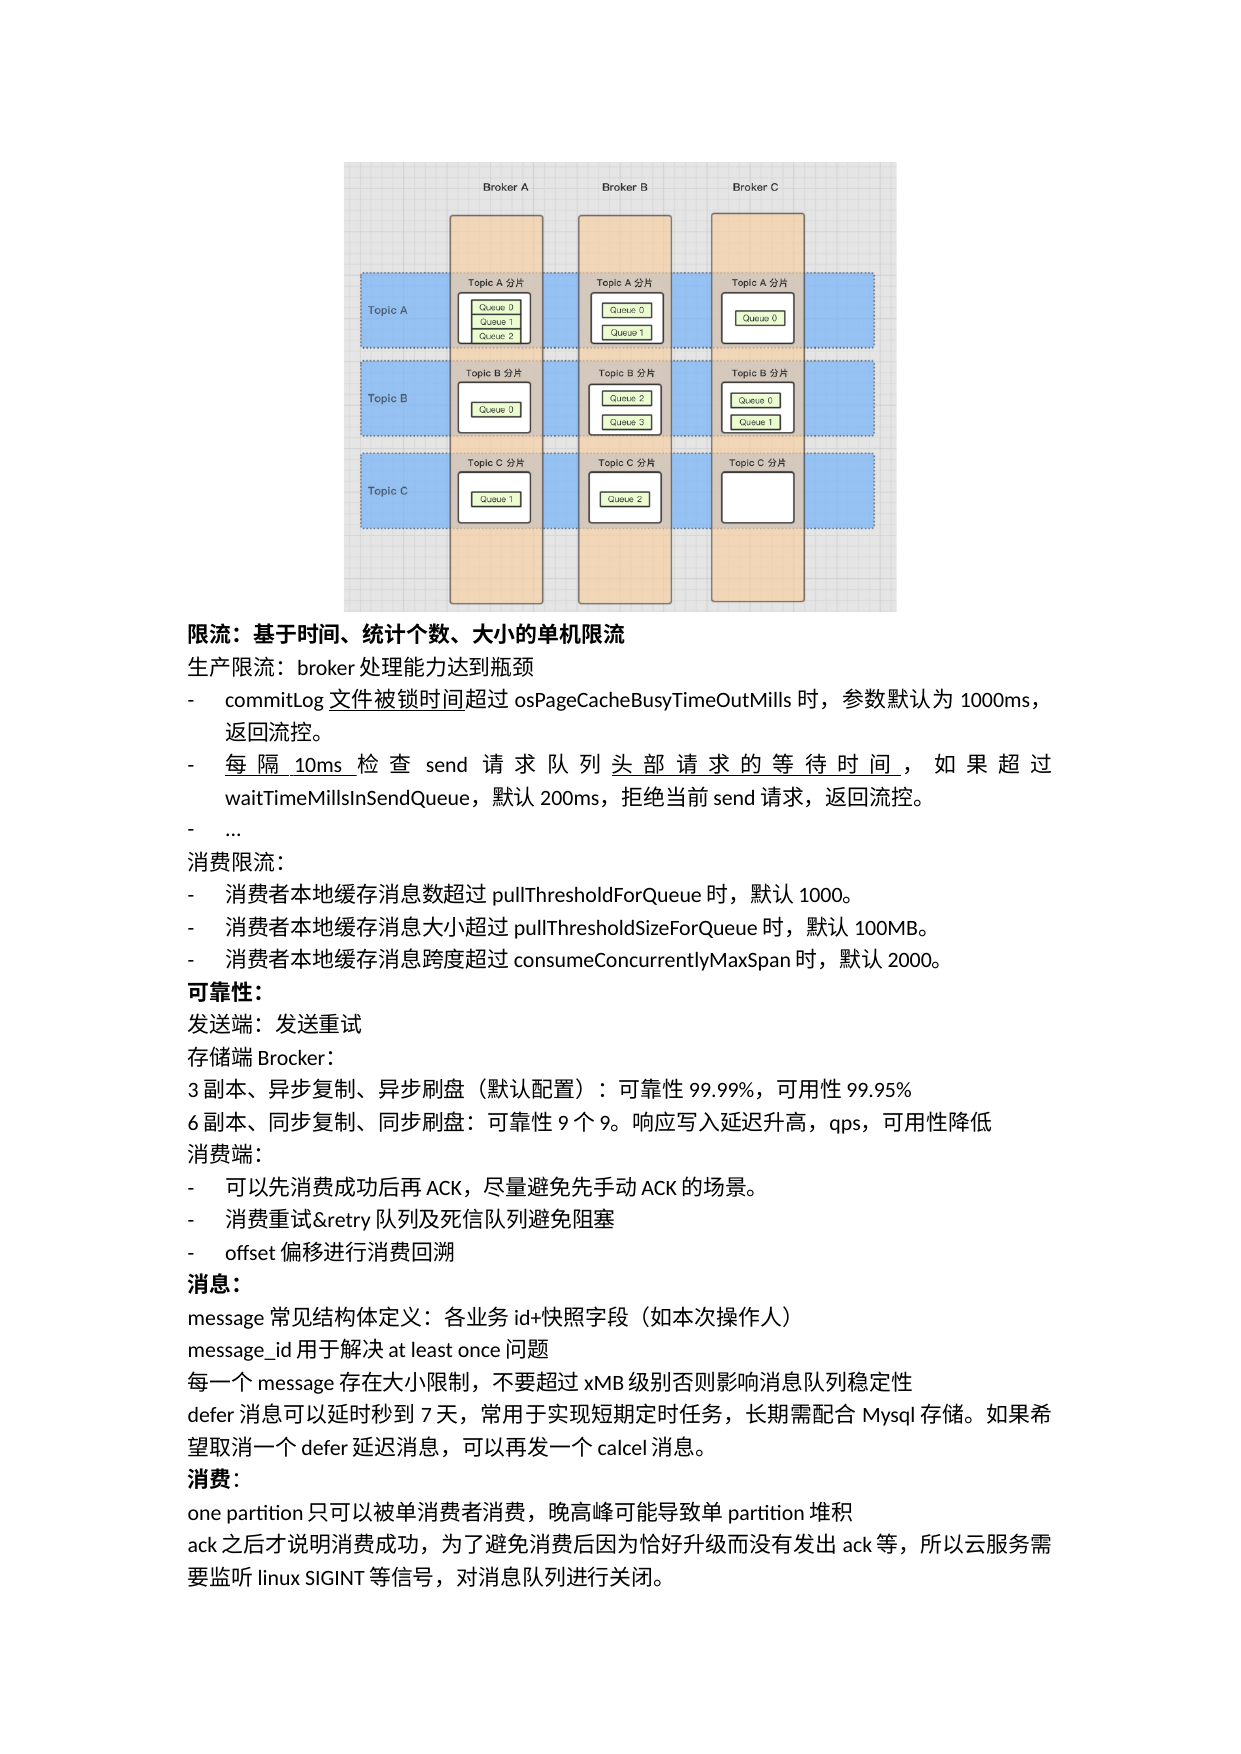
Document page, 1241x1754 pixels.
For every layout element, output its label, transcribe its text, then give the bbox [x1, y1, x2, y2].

list 消费者本地缓存消息大小超过pullThresholdSizeForQueue时，默认100MB。 [187, 909, 1053, 942]
text 生产限流：broker处理能力达到瓶颈 [187, 649, 1053, 682]
list offset偏移进行消费回溯 [187, 1234, 1053, 1267]
text 消费端： [187, 1137, 1053, 1169]
text 存储端Brocker： [187, 1039, 1053, 1072]
text 消费限流： [187, 844, 1053, 877]
text defer消息可以延时秒到7天，常用于实现短期定时任务，长期需配合Mysql存储。如果希望取消一个defer延迟消息，可以再发一个calcel消息。 [187, 1397, 1053, 1462]
list 可以先消费成功后再ACK，尽量避免先手动ACK的场景。 [187, 1169, 1053, 1202]
list 消费者本地缓存消息数超过pullThresholdForQueue时，默认1000。 [187, 877, 1053, 909]
text 6副本、同步复制、同步刷盘：可靠性9个9。响应写入延迟升高，qps，可用性降低 [187, 1104, 1053, 1137]
picture [343, 162, 897, 612]
text 发送端：发送重试 [187, 1007, 1053, 1039]
list ... [187, 812, 1053, 844]
text ack之后才说明消费成功，为了避免消费后因为恰好升级而没有发出ack等，所以云服务需要监听linux SIGINT等信号，对消息队列进行关闭。 [187, 1527, 1053, 1592]
text 3副本、异步复制、异步刷盘（默认配置）：可靠性99.99%，可用性99.95% [187, 1072, 1053, 1104]
list 消费者本地缓存消息跨度超过consumeConcurrentlyMaxSpan时，默认2000。 [187, 942, 1053, 974]
text one partition只可以被单消费者消费，晚高峰可能导致单partition堆积 [187, 1494, 1053, 1527]
text message常见结构体定义：各业务id+快照字段（如本次操作人） [187, 1299, 1053, 1332]
text 消费： [187, 1462, 1053, 1494]
text 消息： [187, 1267, 1053, 1299]
list 每隔10ms检查send请求队列头部请求的等待时间，如果超过waitTimeMillsInSendQueue，默认200ms，拒绝当前send请求，返回流控。 [187, 747, 1053, 812]
list commitLog文件被锁时间超过osPageCacheBusyTimeOutMills时，参数默认为1000ms，返回流控。 [187, 682, 1053, 747]
text 限流：基于时间、统计个数、大小的单机限流 [187, 617, 1053, 649]
text 可靠性： [187, 974, 1053, 1007]
text message_id用于解决at least once问题 [187, 1332, 1053, 1364]
list 消费重试&retry队列及死信队列避免阻塞 [187, 1202, 1053, 1234]
text 每一个message存在大小限制，不要超过xMB级别否则影响消息队列稳定性 [187, 1364, 1053, 1397]
